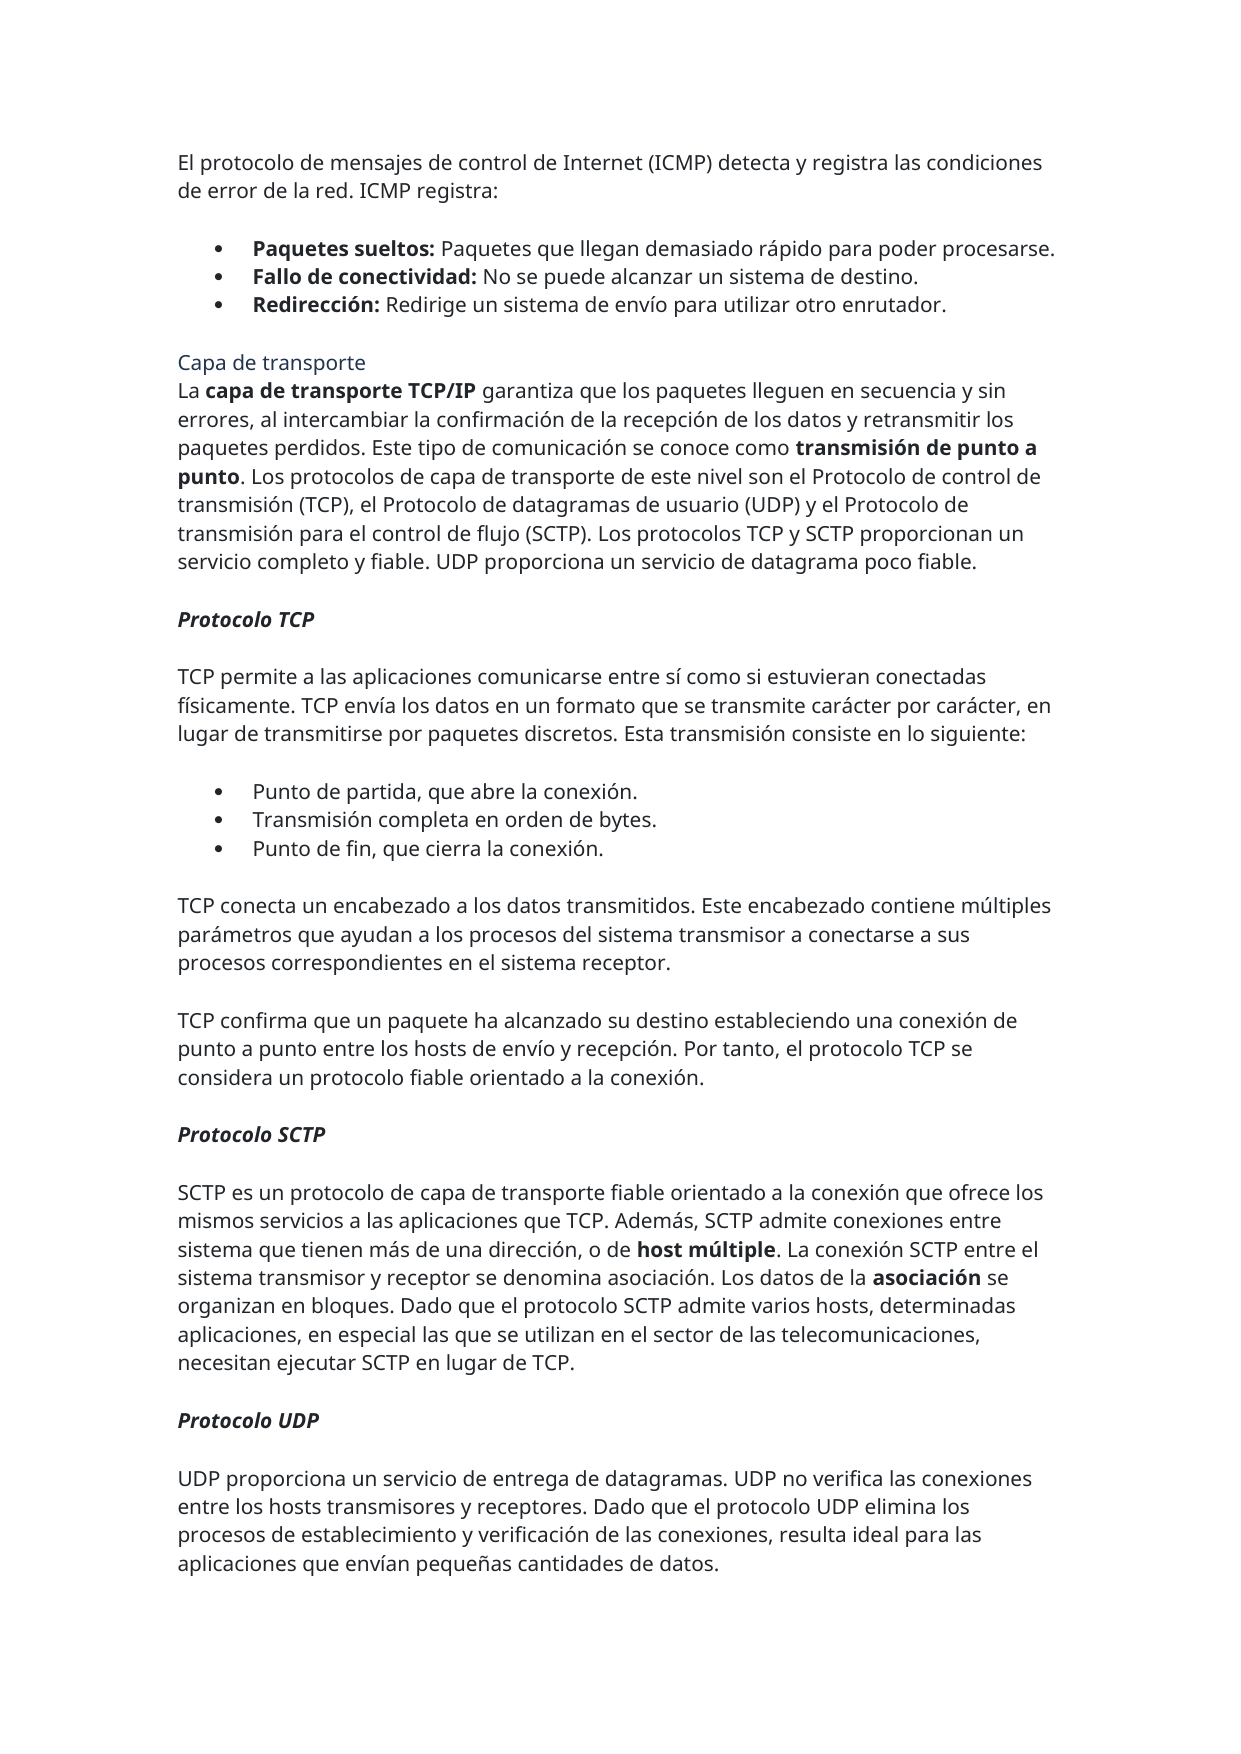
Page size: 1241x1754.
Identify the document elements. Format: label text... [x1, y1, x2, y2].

text TCP conecta un encabezado a los datos transmitidos. Este encabezado contiene múltiples parámetros que ayudan a los procesos del sistema transmisor a conectarse a sus procesos correspondientes en el sistema receptor. [177, 891, 1063, 977]
list Fallo de conectividad: No se puede alcanzar un sistema de destino. [215, 262, 1063, 291]
text Protocolo TCP [177, 605, 1063, 633]
text Protocolo UDP [177, 1406, 1063, 1434]
text Protocolo SCTP [177, 1120, 1063, 1149]
text TCP permite a las aplicaciones comunicarse entre sí como si estuvieran conectadas físicamente. TCP envía los datos en un formato que se transmite carácter por carácter, en lugar de transmitirse por paquetes discretos. Esta transmisión consiste en lo siguiente: [177, 662, 1063, 748]
text SCTP es un protocolo de capa de transporte fiable orientado a la conexión que ofrece los mismos servicios a las aplicaciones que TCP. Además, SCTP admite conexiones entre sistema que tienen más de una dirección, o de host múltiple. La conexión SCTP entre el sistema transmisor y receptor se denomina asociación. Los datos de la asociación se organizan en bloques. Dado que el protocolo SCTP admite varios hosts, determinadas aplicaciones, en especial las que se utilizan en el sector de las telecomunicaciones, necesitan ejecutar SCTP en lugar de TCP. [177, 1178, 1063, 1377]
list Paquetes sueltos: Paquetes que llegan demasiado rápido para poder procesarse. [215, 234, 1063, 262]
list Punto de partida, que abre la conexión. [215, 777, 1063, 805]
text UDP proporciona un servicio de entrega de datagramas. UDP no verifica las conexiones entre los hosts transmisores y receptores. Dado que el protocolo UDP elimina los procesos de establecimiento y verificación de las conexiones, resulta ideal para las aplicaciones que envían pequeñas cantidades de datos. [177, 1464, 1063, 1577]
text La capa de transporte TCP/IP garantiza que los paquetes lleguen en secuencia y sin errores, al intercambiar la confirmación de la recepción de los datos y retransmitir los paquetes perdidos. Este tipo de comunicación se conoce como transmisión de punto a punto. Los protocolos de capa de transporte de este nivel son el Protocolo de control de transmisión (TCP), el Protocolo de datagramas de usuario (UDP) y el Protocolo de transmisión para el control de flujo (SCTP). Los protocolos TCP y SCTP proporcionan un servicio completo y fiable. UDP proporciona un servicio de datagrama poco fiable. [177, 377, 1063, 576]
list Redirección: Redirige un sistema de envío para utilizar otro enrutador. [215, 291, 1063, 319]
list Punto de fin, que cierra la conexión. [215, 834, 1063, 862]
subtitle Capa de transporte [177, 348, 1063, 377]
text TCP confirma que un paquete ha alcanzado su destino estableciendo una conexión de punto a punto entre los hosts de envío y recepción. Por tanto, el protocolo TCP se considera un protocolo fiable orientado a la conexión. [177, 1006, 1063, 1091]
list Transmisión completa en orden de bytes. [215, 805, 1063, 834]
text El protocolo de mensajes de control de Internet (ICMP) detecta y registra las condiciones de error de la red. ICMP registra: [177, 148, 1063, 204]
